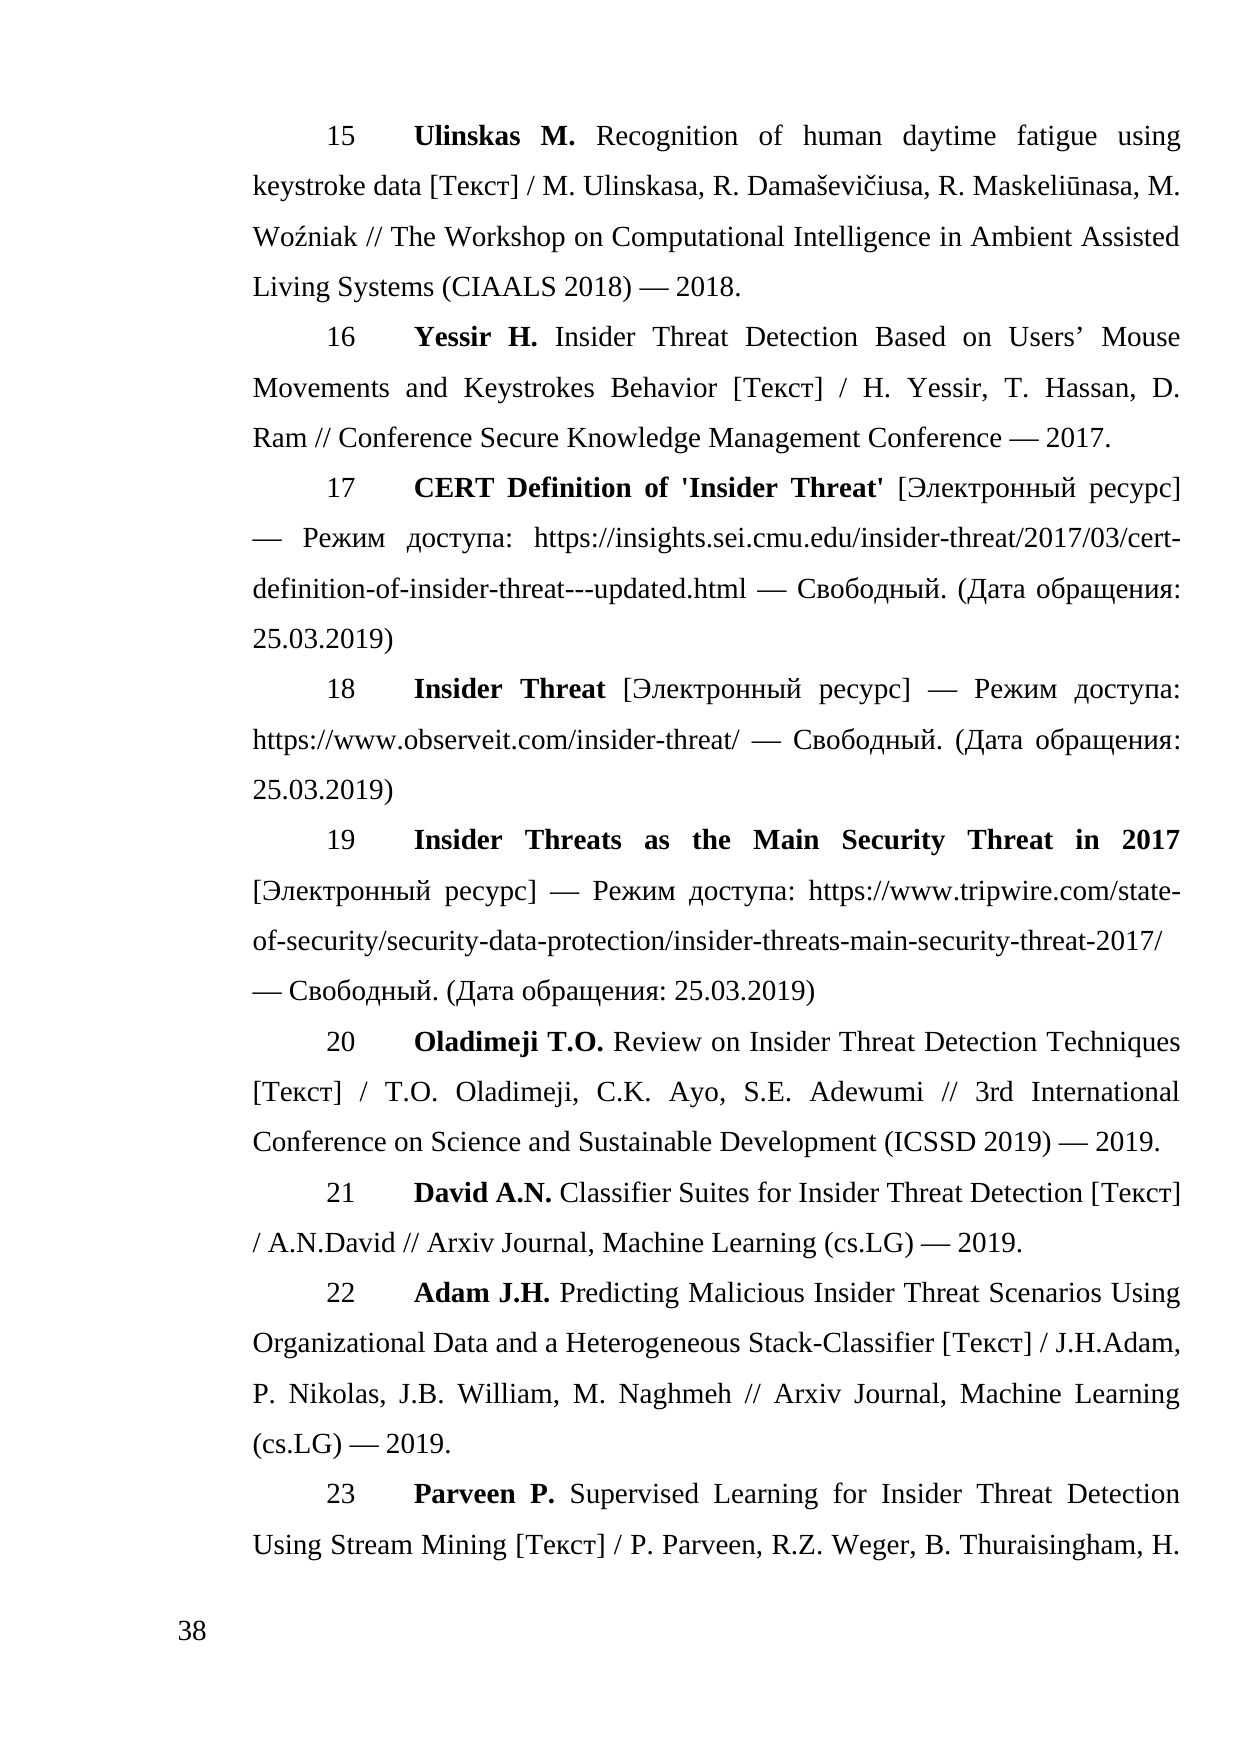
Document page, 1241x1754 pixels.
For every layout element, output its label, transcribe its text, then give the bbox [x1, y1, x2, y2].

list Insider Threats as the Main Security Threat in 2017 [Электронный ресурс] — Режим доступа: https://www.tripwire.com/state-of-security/security-data-protection/insider-threats-main-security-threat-2017/ — Свободный. (Дата обращения: 25.03.2019) [252, 822, 1181, 1007]
list Yessir H. Insider Threat Detection Based on Users’ Mouse Movements and Keystrokes Behavior [Текст] / H. Yessir, T. Hassan, D. Ram // Conference Secure Knowledge Management Conference — 2017. [252, 319, 1181, 453]
list David A.N. Classifier Suites for Insider Threat Detection [Текст] / A.N.David // Arxiv Journal, Machine Learning (cs.LG) — 2019. [252, 1175, 1181, 1258]
list CERT Definition of 'Insider Threat' [Электронный ресурс] — Режим доступа: https://insights.sei.cmu.edu/insider-threat/2017/03/cert-definition-of-insider-threat---updated.html — Свободный. (Дата обращения: 25.03.2019) [252, 470, 1181, 655]
list Oladimeji T.O. Review on Insider Threat Detection Techniques [Текст] / T.O. Oladimeji, C.K. Ayo, S.E. Adewumi // 3rd International Conference on Science and Sustainable Development (ICSSD 2019) — 2019. [252, 1024, 1181, 1158]
list Ulinskas M. Recognition of human daytime fatigue using keystroke data [Текст] / M. Ulinskasa, R. Damaševičiusa, R. Maskeliūnasa, M. Woźniak // The Workshop on Computational Intelligence in Ambient Assisted Living Systems (CIAALS 2018) — 2018. [252, 118, 1181, 303]
list Insider Threat [Электронный ресурс] — Режим доступа: https://www.observeit.com/insider-threat/ — Свободный. (Дата обращения: 25.03.2019) [252, 672, 1181, 806]
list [252, 1477, 1181, 1560]
list Adam J.H. Predicting Malicious Insider Threat Scenarios Using Organizational Data and a Heterogeneous Stack-Classifier [Текст] / J.H.Adam, P. Nikolas, J.B. William, M. Naghmeh // Arxiv Journal, Machine Learning (cs.LG) — 2019. [252, 1275, 1181, 1460]
